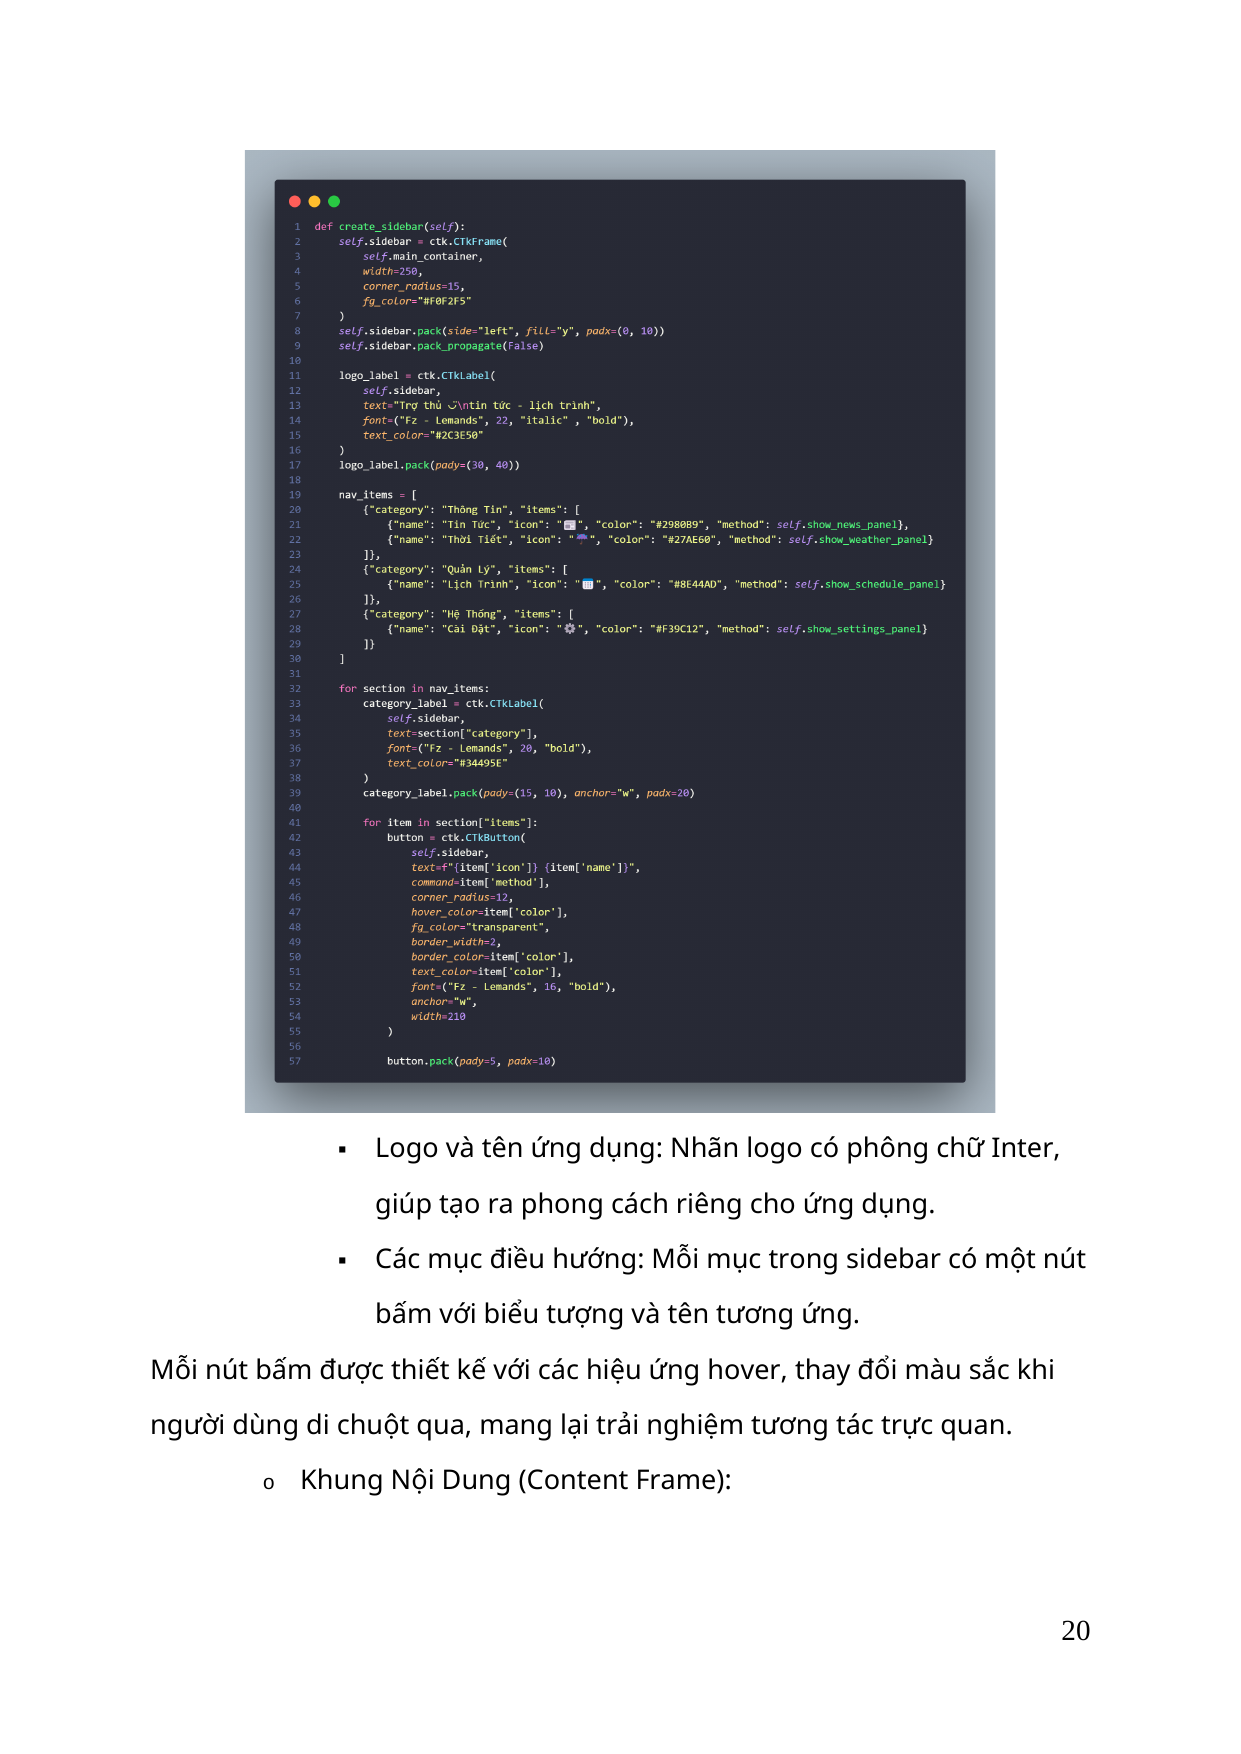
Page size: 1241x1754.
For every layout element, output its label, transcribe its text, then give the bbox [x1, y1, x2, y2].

list Khung Nội Dung (Content Frame): [262, 1461, 1090, 1498]
list Logo và tên ứng dụng: Nhãn logo có phông chữ Inter, giúp tạo ra phong cách riêng cho ứng dụng. [337, 1129, 1090, 1221]
picture [244, 150, 996, 1113]
text Mỗi nút bấm được thiết kế với các hiệu ứng hover, thay đổi màu sắc khi người dùng di chuột qua, mang lại trải nghiệm tương tác trực quan. [150, 1350, 1090, 1442]
list Các mục điều hướng: Mỗi mục trong sidebar có một nút bấm với biểu tượng và tên tương ứng. [337, 1239, 1090, 1332]
